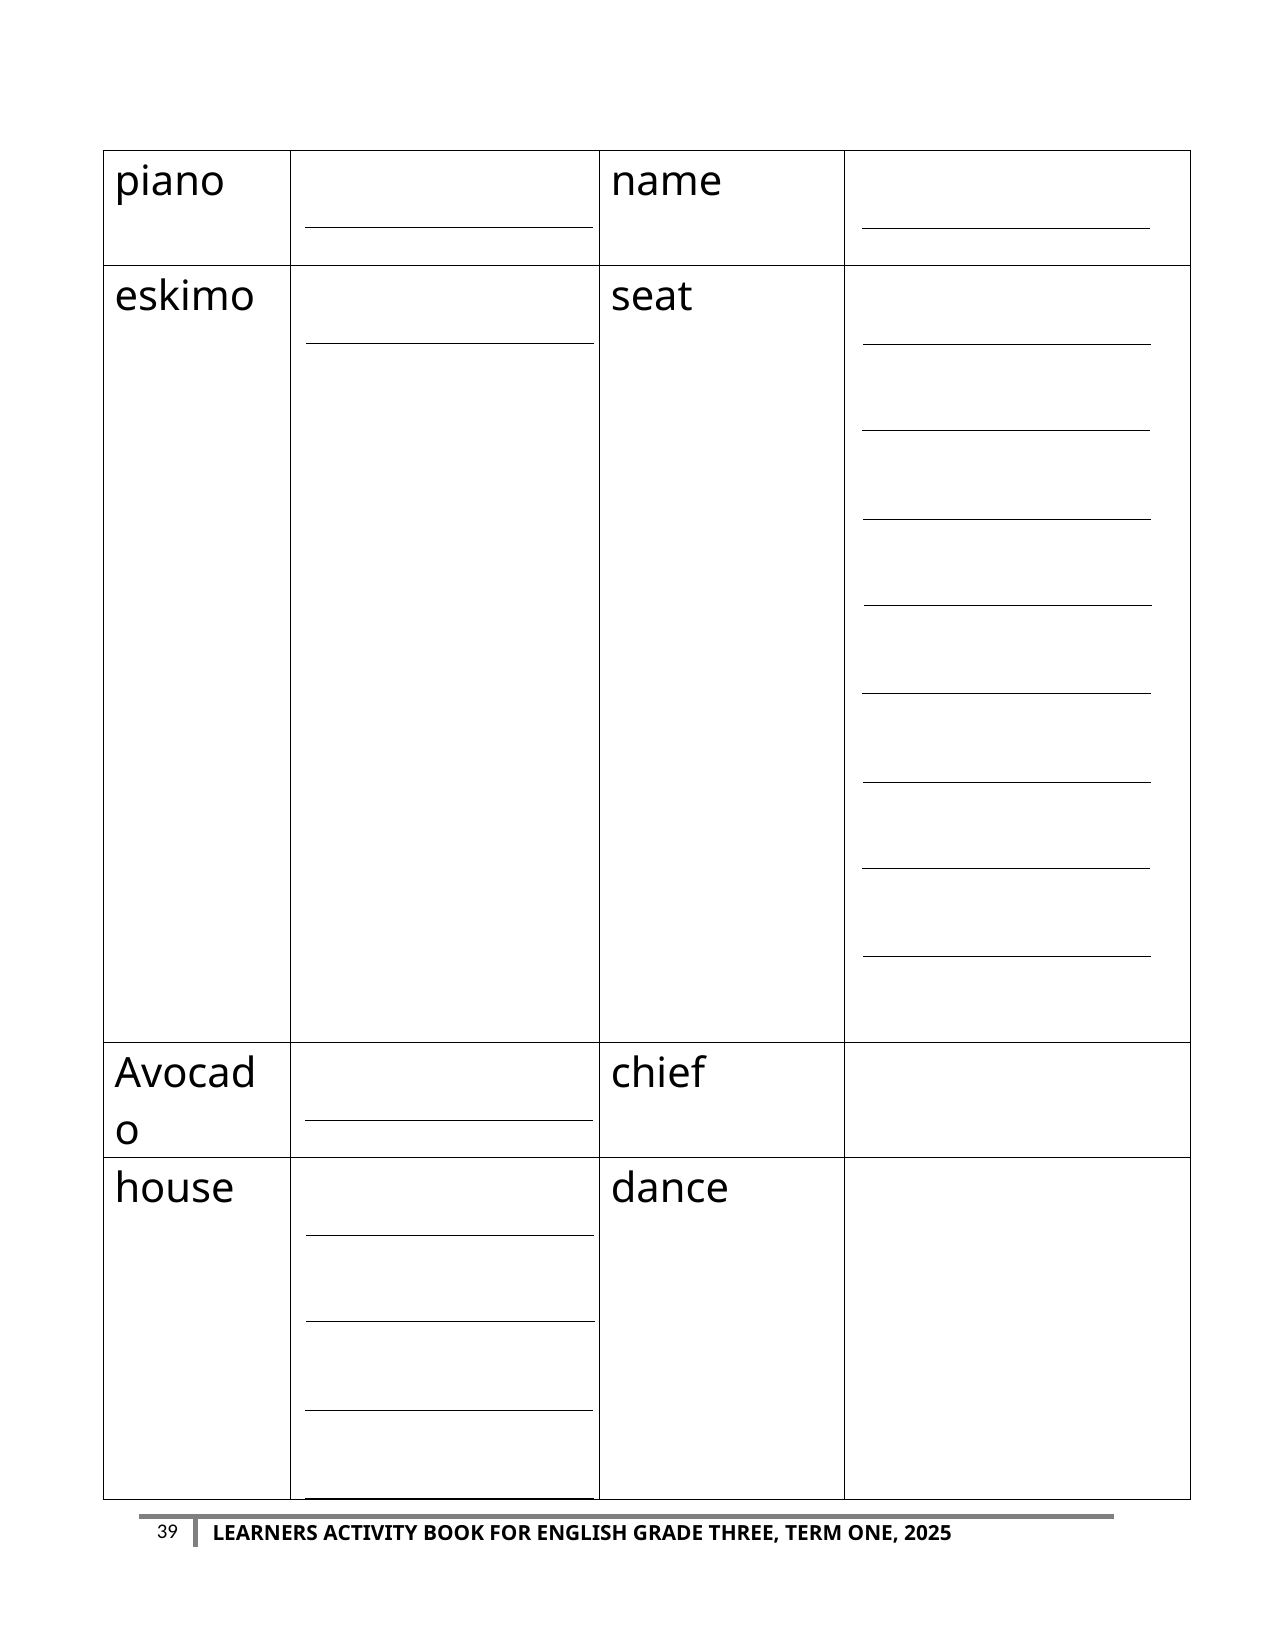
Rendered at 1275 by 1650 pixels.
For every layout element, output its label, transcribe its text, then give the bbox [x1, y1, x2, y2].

table_cell [845, 266, 1190, 1042]
table_cell Avocado [104, 1043, 290, 1157]
table_cell [291, 151, 599, 264]
table_cell house [104, 1158, 290, 1499]
table_cell eskimo [104, 266, 290, 1042]
table_cell [291, 1158, 599, 1499]
table_cell [291, 266, 599, 1042]
table_cell seat [600, 266, 844, 1042]
table_cell [291, 1043, 599, 1157]
table_cell [845, 1158, 1190, 1499]
table_cell [845, 1043, 1190, 1157]
table_cell chief [600, 1043, 844, 1157]
table_cell dance [600, 1158, 844, 1499]
table_cell piano [104, 151, 290, 264]
table_cell name [600, 151, 844, 264]
table_cell [845, 151, 1190, 264]
